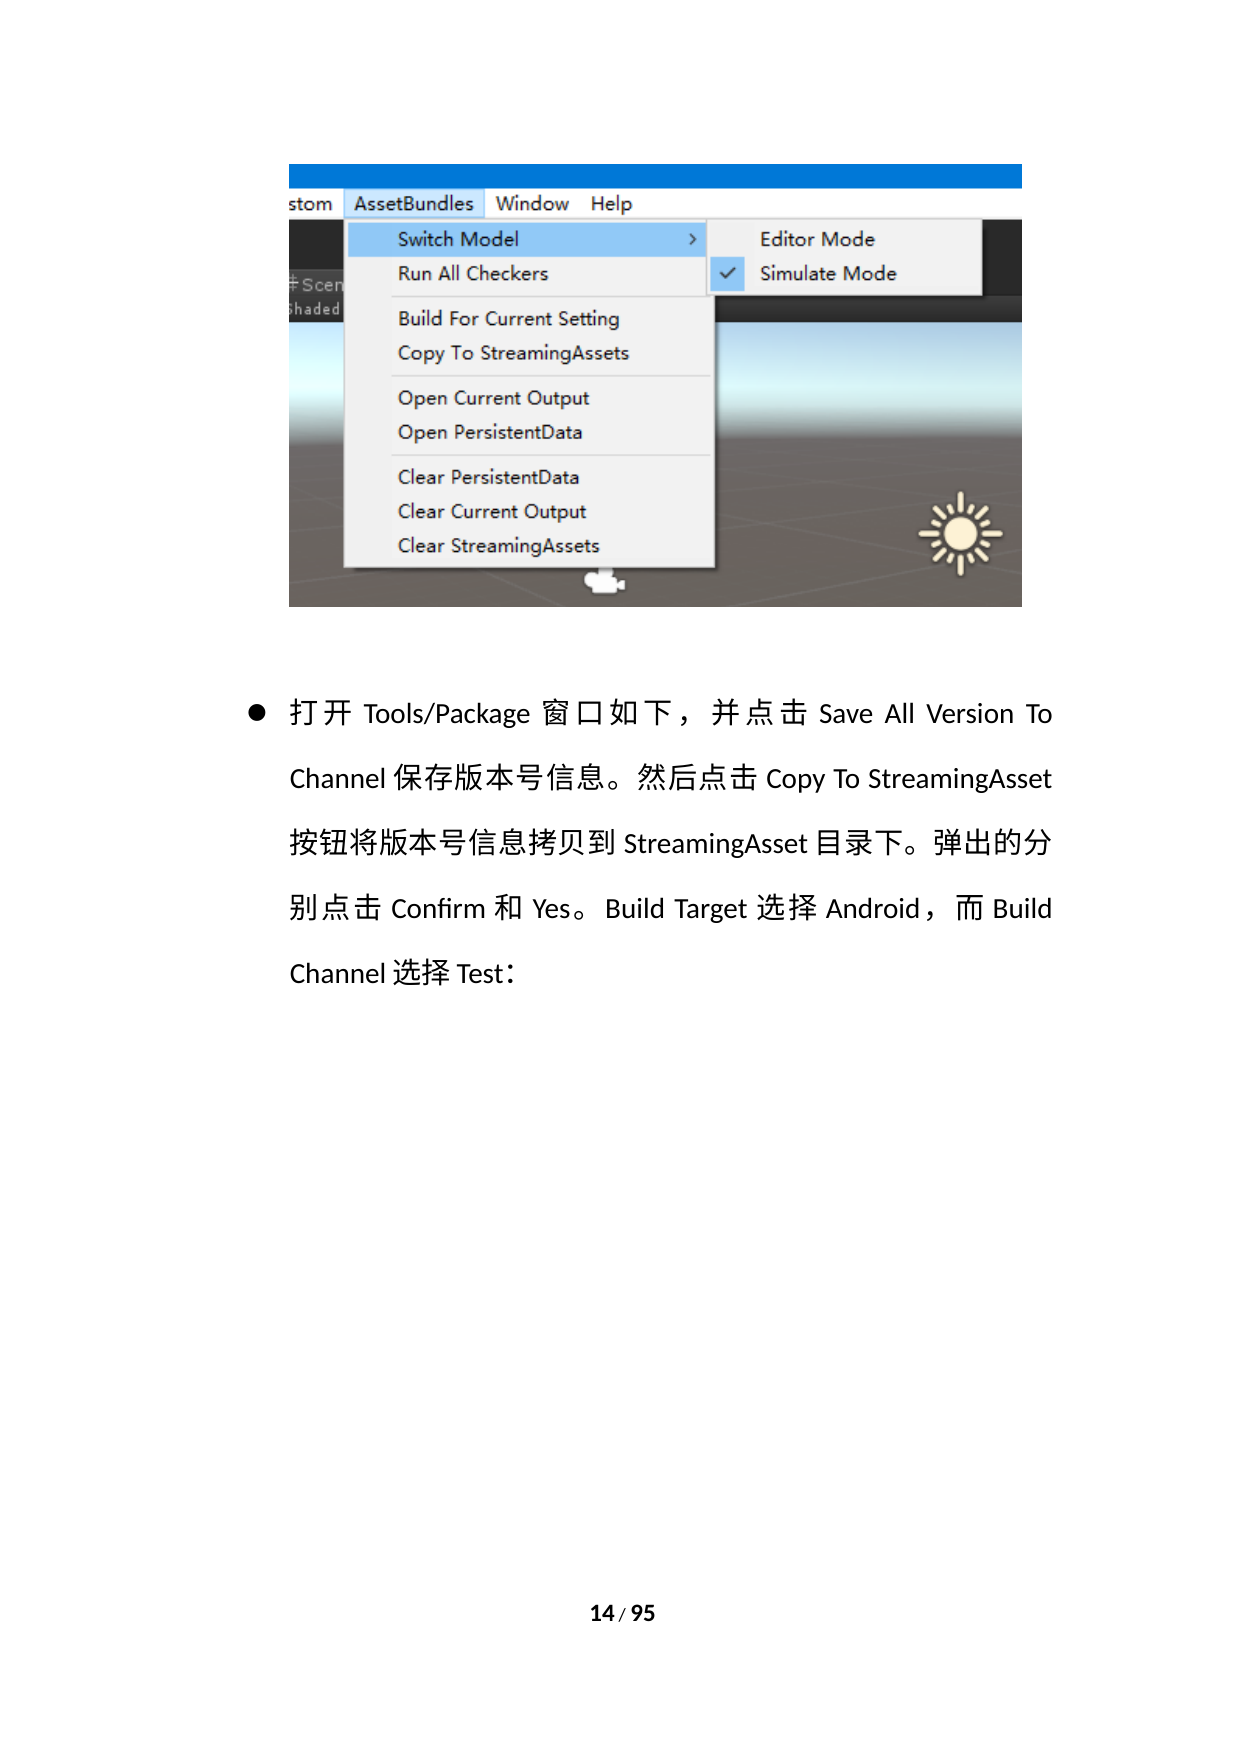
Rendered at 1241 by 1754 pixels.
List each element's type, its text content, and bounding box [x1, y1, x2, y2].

list 打开Tools/Package窗口如下，并点击Save All Version To Channel保存版本号信息。然后点击Copy To StreamingAsset按钮将版本号信息拷贝到StreamingAsset目录下。弹出的分别点击Confirm和Yes。Build Target选择Android，而Build Channel选择Test： [246, 678, 1053, 1003]
picture [289, 164, 1022, 607]
